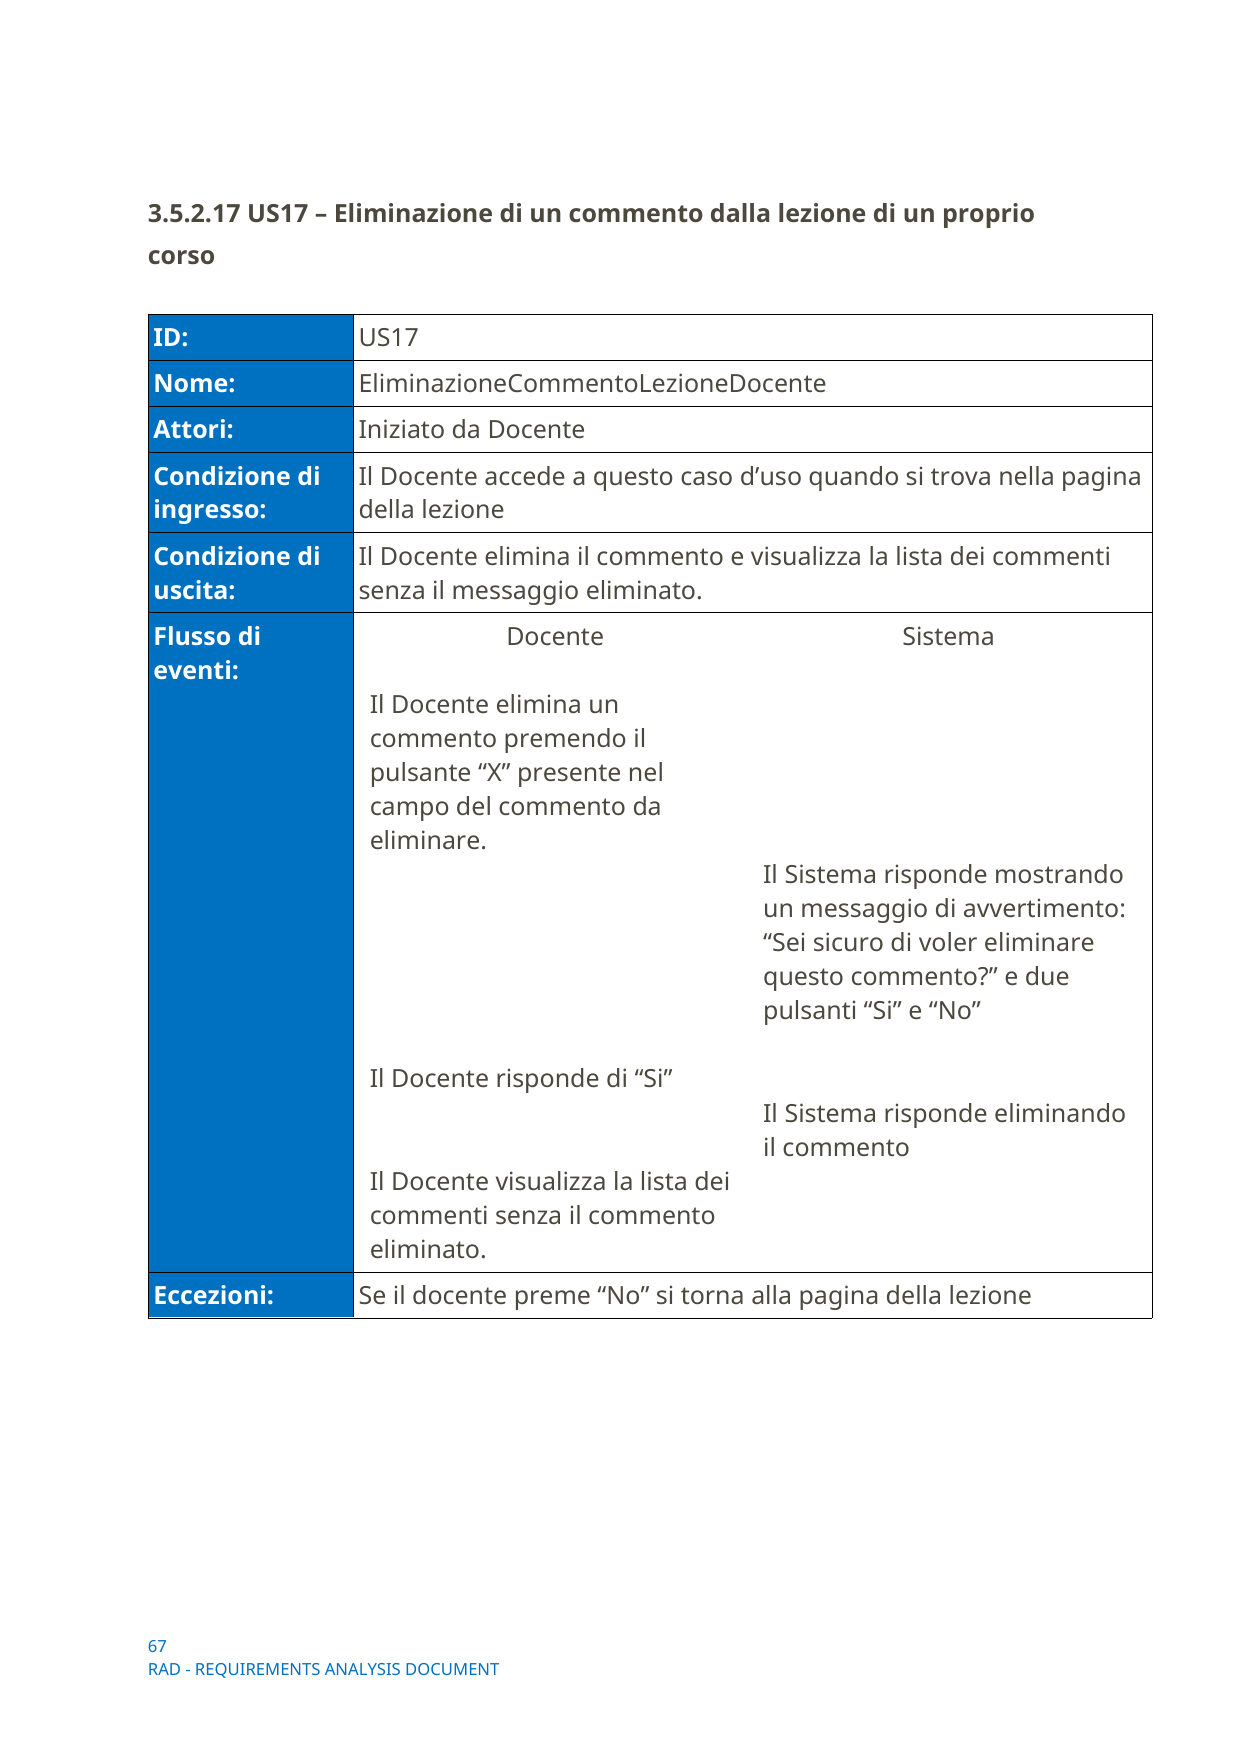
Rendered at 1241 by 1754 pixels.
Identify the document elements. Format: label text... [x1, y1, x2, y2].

table_cell Il Docente accede a questo caso d’uso quando si trova nella pagina della lezione [354, 453, 1152, 532]
table_cell Il Docente elimina il commento e visualizza la lista dei commenti senza il messaggio eliminato. [354, 533, 1152, 612]
table_cell Nome: [149, 361, 353, 406]
table_header ID: [149, 315, 353, 360]
table_cell Attori: [149, 407, 353, 452]
table_cell Se il docente preme “No” si torna alla pagina della lezione [354, 1273, 1152, 1317]
table_header US17 [354, 315, 1152, 360]
table_cell Condizione di uscita: [149, 533, 353, 612]
table_cell Flusso di eventi: [149, 613, 353, 1271]
table_cell Eccezioni: [149, 1273, 353, 1317]
table_cell Condizione di ingresso: [149, 453, 353, 532]
table_cell [354, 613, 1152, 1271]
table_cell Iniziato da Docente [354, 407, 1152, 452]
text 3.5.2.17 US17 – Eliminazione di un commento dalla lezione di un proprio corso [148, 195, 1092, 272]
table_cell EliminazioneCommentoLezioneDocente [354, 361, 1152, 406]
